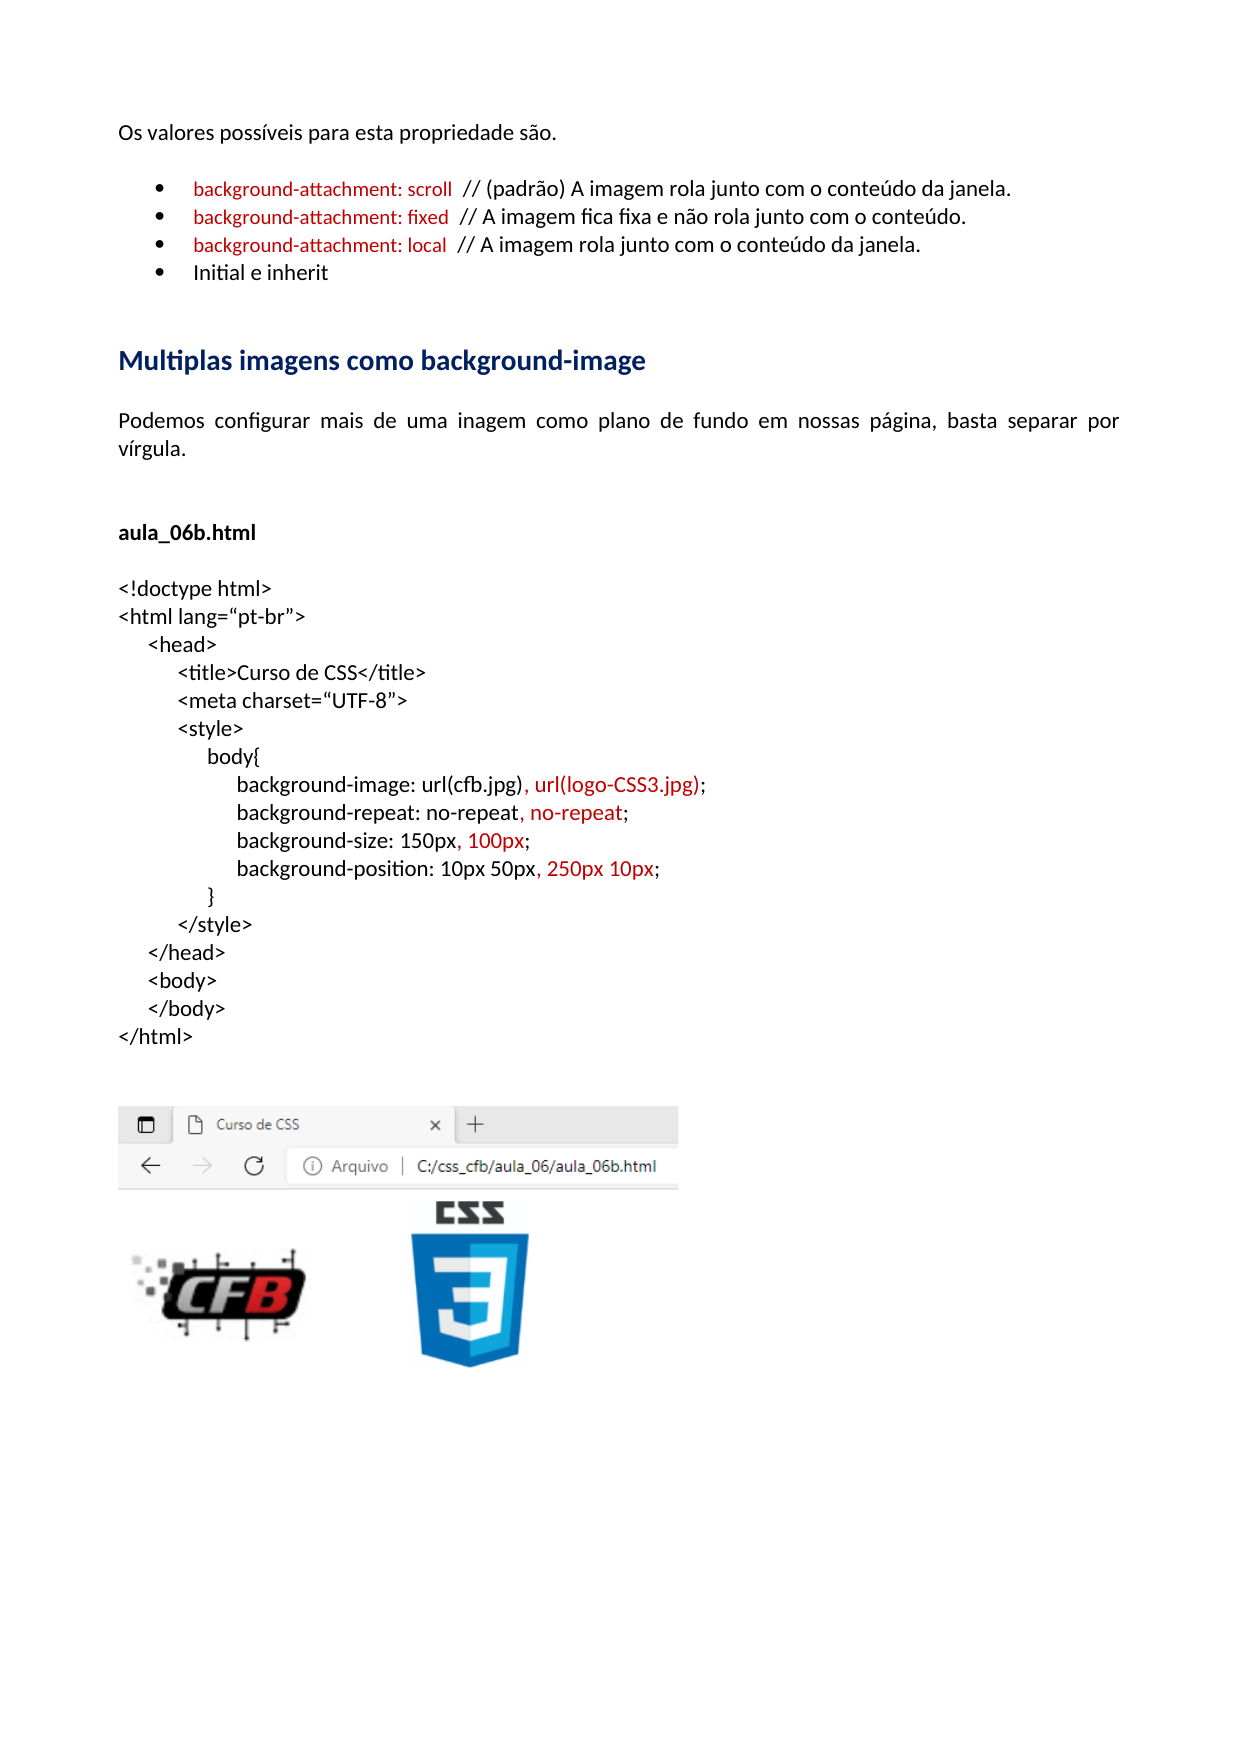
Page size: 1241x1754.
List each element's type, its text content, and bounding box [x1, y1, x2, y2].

text </body> [118, 994, 1122, 1022]
text <style> [118, 714, 1122, 742]
subtitle Multiplas imagens como background-image [118, 342, 1122, 378]
text background-repeat: no-repeat, no-repeat; [118, 798, 1122, 826]
list background-attachment: fixed // A imagem fica fixa e não rola junto com o conteúdo. [156, 202, 1122, 230]
list Initial e inherit [156, 258, 1122, 286]
text <meta charset=“UTF-8”> [118, 686, 1122, 714]
text body{ [118, 742, 1122, 770]
text aula_06b.html [118, 518, 1122, 546]
text <body> [118, 966, 1122, 994]
text <!doctype html> [118, 574, 1122, 602]
text <html lang=“pt-br”> [118, 602, 1122, 630]
text <head> [118, 630, 1122, 658]
text </style> [118, 910, 1122, 938]
text } [118, 882, 1122, 910]
text </html> [118, 1022, 1122, 1050]
text </head> [118, 938, 1122, 966]
picture [118, 1106, 679, 1405]
text <title>Curso de CSS</title> [118, 658, 1122, 686]
list background-attachment: scroll // (padrão) A imagem rola junto com o conteúdo da janela. [156, 174, 1122, 202]
text background-position: 10px 50px, 250px 10px; [118, 854, 1122, 882]
text Os valores possíveis para esta propriedade são. [118, 118, 1122, 146]
text background-image: url(cfb.jpg), url(logo-CSS3.jpg); [118, 770, 1122, 798]
text Podemos configurar mais de uma inagem como plano de fundo em nossas página, basta separar por vírgula. [118, 406, 1122, 462]
text background-size: 150px, 100px; [118, 826, 1122, 854]
list background-attachment: local // A imagem rola junto com o conteúdo da janela. [156, 230, 1122, 258]
